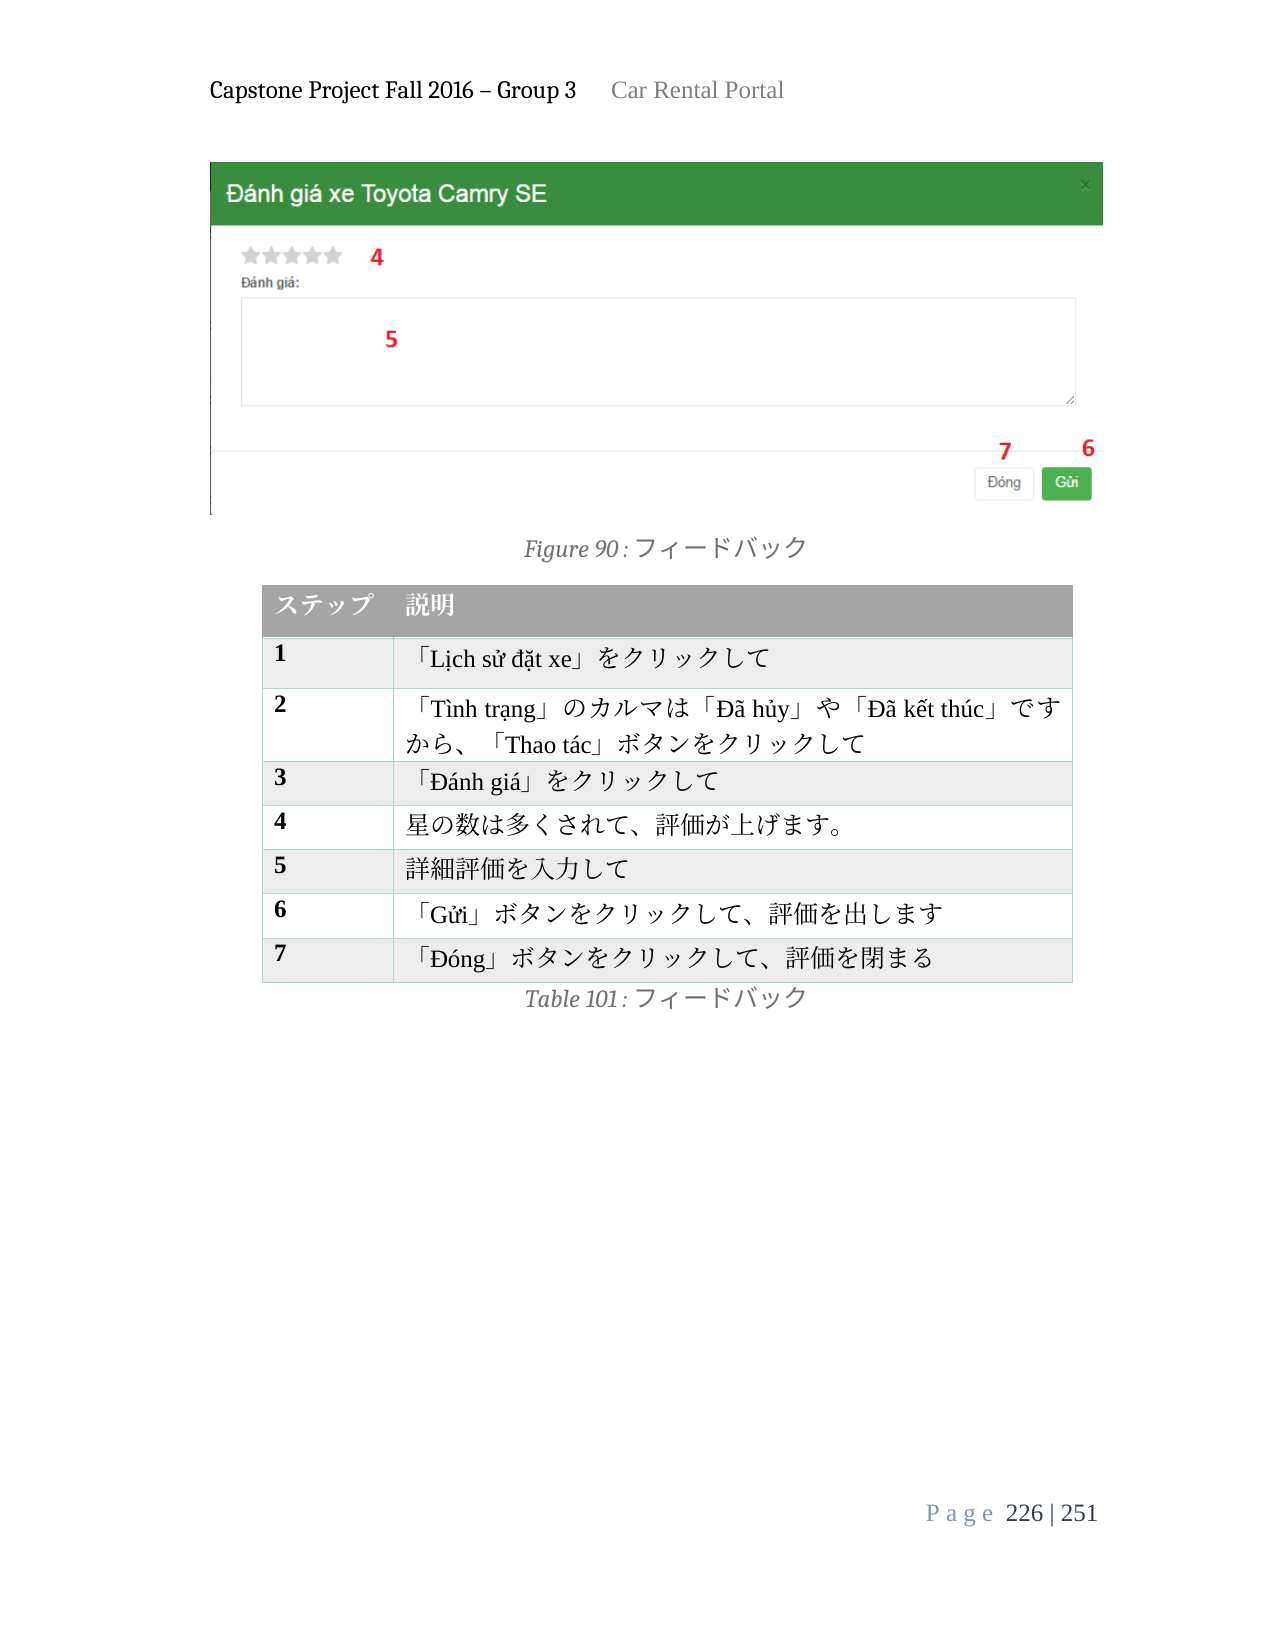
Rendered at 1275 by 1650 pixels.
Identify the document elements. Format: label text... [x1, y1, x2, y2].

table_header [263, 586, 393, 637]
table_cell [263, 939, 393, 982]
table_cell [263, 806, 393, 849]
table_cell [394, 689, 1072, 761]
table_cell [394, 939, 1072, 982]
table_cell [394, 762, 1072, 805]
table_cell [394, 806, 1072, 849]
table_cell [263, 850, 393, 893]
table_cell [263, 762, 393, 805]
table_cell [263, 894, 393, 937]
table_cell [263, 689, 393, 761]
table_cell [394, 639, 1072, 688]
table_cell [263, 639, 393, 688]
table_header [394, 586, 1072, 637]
picture [210, 162, 1104, 515]
text Table 101 : フィードバック [210, 983, 1125, 1013]
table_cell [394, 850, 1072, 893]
text Figure 90 : フィードバック [210, 534, 1125, 564]
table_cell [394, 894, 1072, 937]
